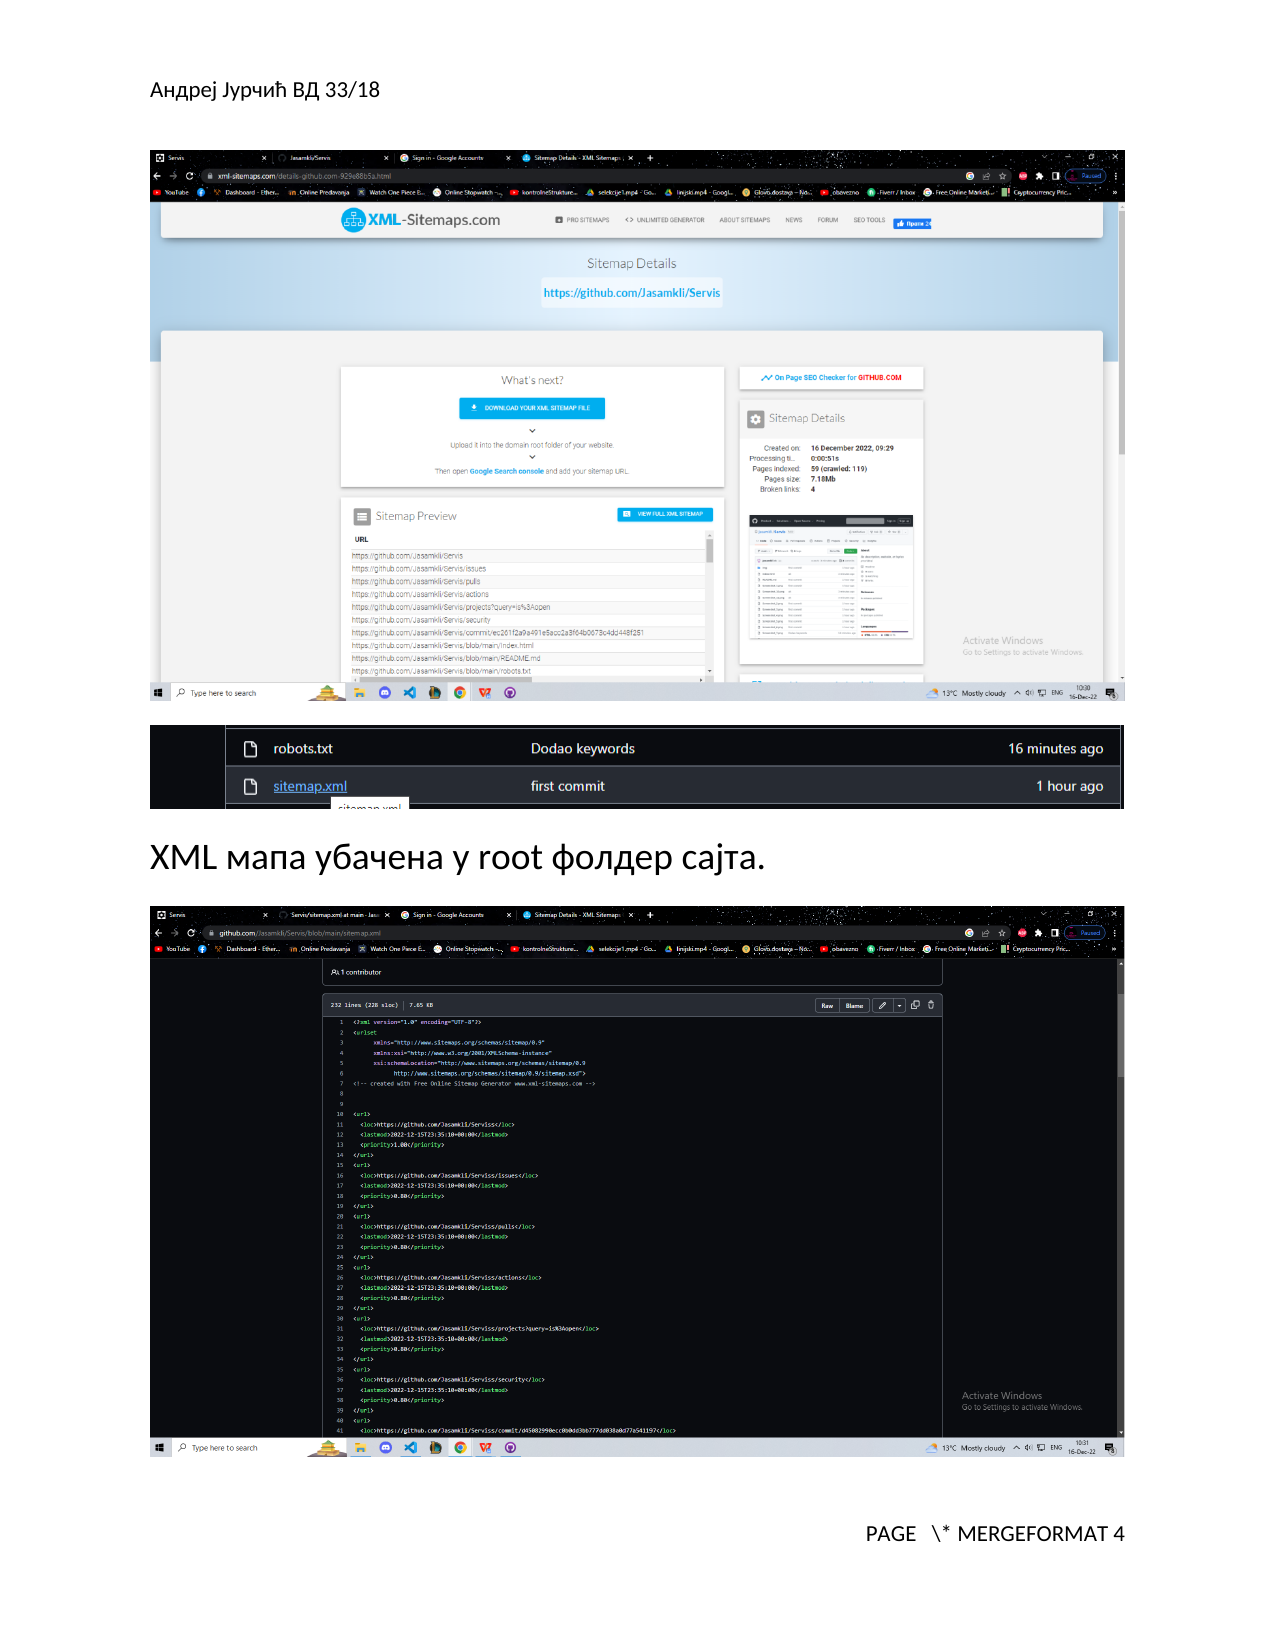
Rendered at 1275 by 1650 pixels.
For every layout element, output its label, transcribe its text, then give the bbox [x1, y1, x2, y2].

text XML мапа убачена у root фолдер сајта. [150, 833, 1125, 879]
picture [150, 725, 1124, 809]
picture [150, 906, 1125, 1457]
picture [150, 150, 1125, 701]
